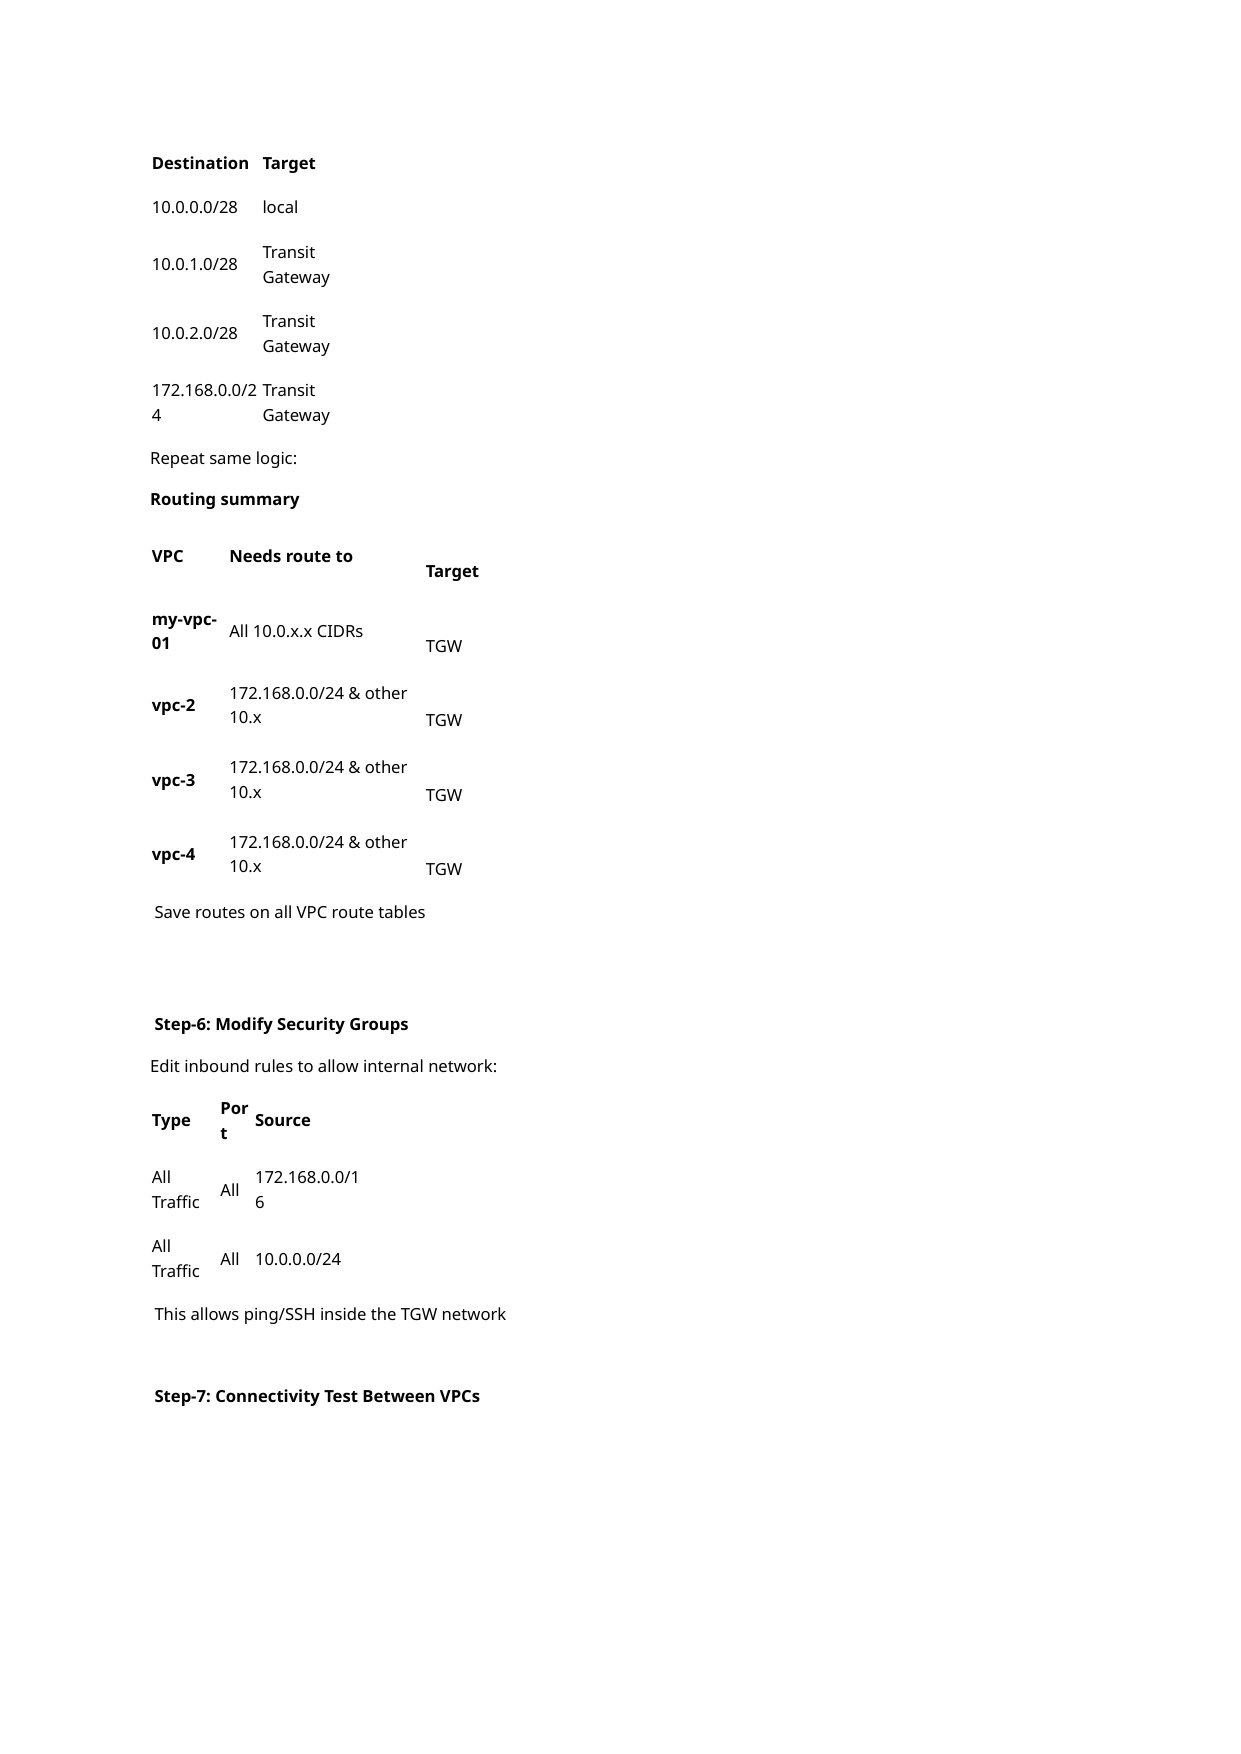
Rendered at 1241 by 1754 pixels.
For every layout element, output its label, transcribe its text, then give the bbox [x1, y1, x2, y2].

table_cell Transit Gateway [261, 308, 374, 377]
table_cell 10.0.0.0/24 [253, 1234, 364, 1302]
text Save routes on all VPC route tables [150, 901, 1090, 953]
table_cell 172.168.0.0/16 [253, 1164, 364, 1233]
table_cell local [261, 195, 374, 239]
table_cell my-vpc-01 [150, 603, 228, 677]
text Step-7: Connectivity Test Between VPCs [150, 1385, 1090, 1407]
table_header VPC [150, 529, 228, 603]
table_cell 10.0.2.0/28 [150, 308, 261, 377]
table_header Destination [150, 150, 261, 194]
table_cell Transit Gateway [261, 377, 374, 446]
text Repeat same logic: [150, 446, 1090, 469]
table_cell vpc-3 [150, 752, 228, 826]
table_cell TGW [424, 826, 517, 901]
text Edit inbound rules to allow internal network: [150, 1054, 1090, 1077]
table_cell All [219, 1164, 253, 1233]
table_cell All [219, 1234, 253, 1302]
table_cell Transit Gateway [261, 239, 374, 308]
text Step-6: Modify Security Groups [150, 1013, 1090, 1036]
table_header Source [253, 1095, 364, 1164]
table_header Target [261, 150, 374, 194]
table_cell 172.168.0.0/24 & other 10.x [228, 678, 424, 752]
table_cell 172.168.0.0/24 & other 10.x [228, 752, 424, 826]
table_cell 10.0.0.0/28 [150, 195, 261, 239]
table_header Target [424, 529, 517, 603]
table_cell 172.168.0.0/24 [150, 377, 261, 446]
table_cell All Traffic [150, 1234, 219, 1302]
table_cell All Traffic [150, 1164, 219, 1233]
table_header Port [219, 1095, 253, 1164]
table_cell TGW [424, 678, 517, 752]
table_cell 10.0.1.0/28 [150, 239, 261, 308]
text Routing summary [150, 487, 1090, 510]
table_header Type [150, 1095, 219, 1164]
table_cell TGW [424, 603, 517, 677]
table_cell All 10.0.x.x CIDRs [228, 603, 424, 677]
table_header Needs route to [228, 529, 424, 603]
table_cell vpc-2 [150, 678, 228, 752]
table_cell vpc-4 [150, 826, 228, 901]
table_cell 172.168.0.0/24 & other 10.x [228, 826, 424, 901]
text This allows ping/SSH inside the TGW network [150, 1302, 1090, 1325]
table_cell TGW [424, 752, 517, 826]
